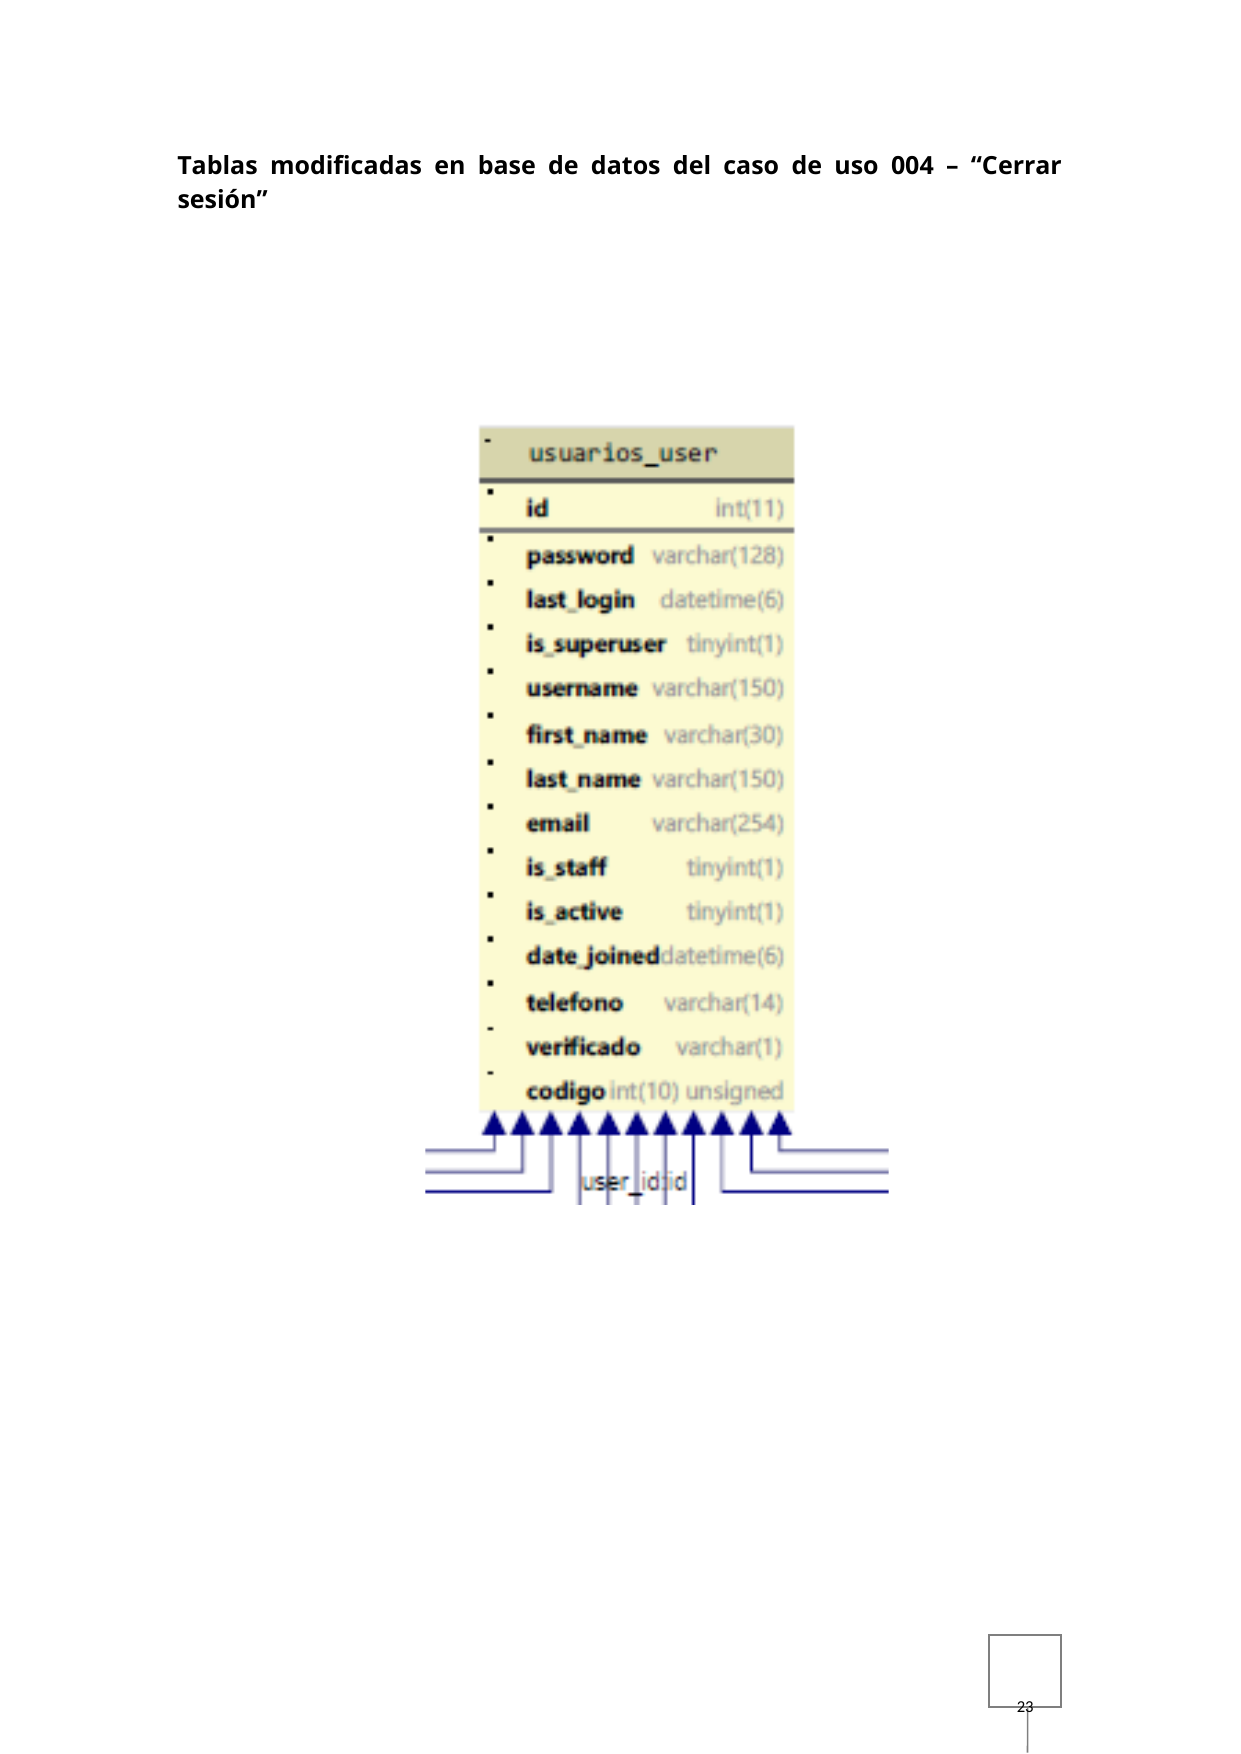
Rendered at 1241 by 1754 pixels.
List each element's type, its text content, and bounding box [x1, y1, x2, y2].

picture [425, 407, 889, 1205]
text Tablas modificadas en base de datos del caso de uso 004 – “Cerrar sesión” [177, 148, 1063, 216]
